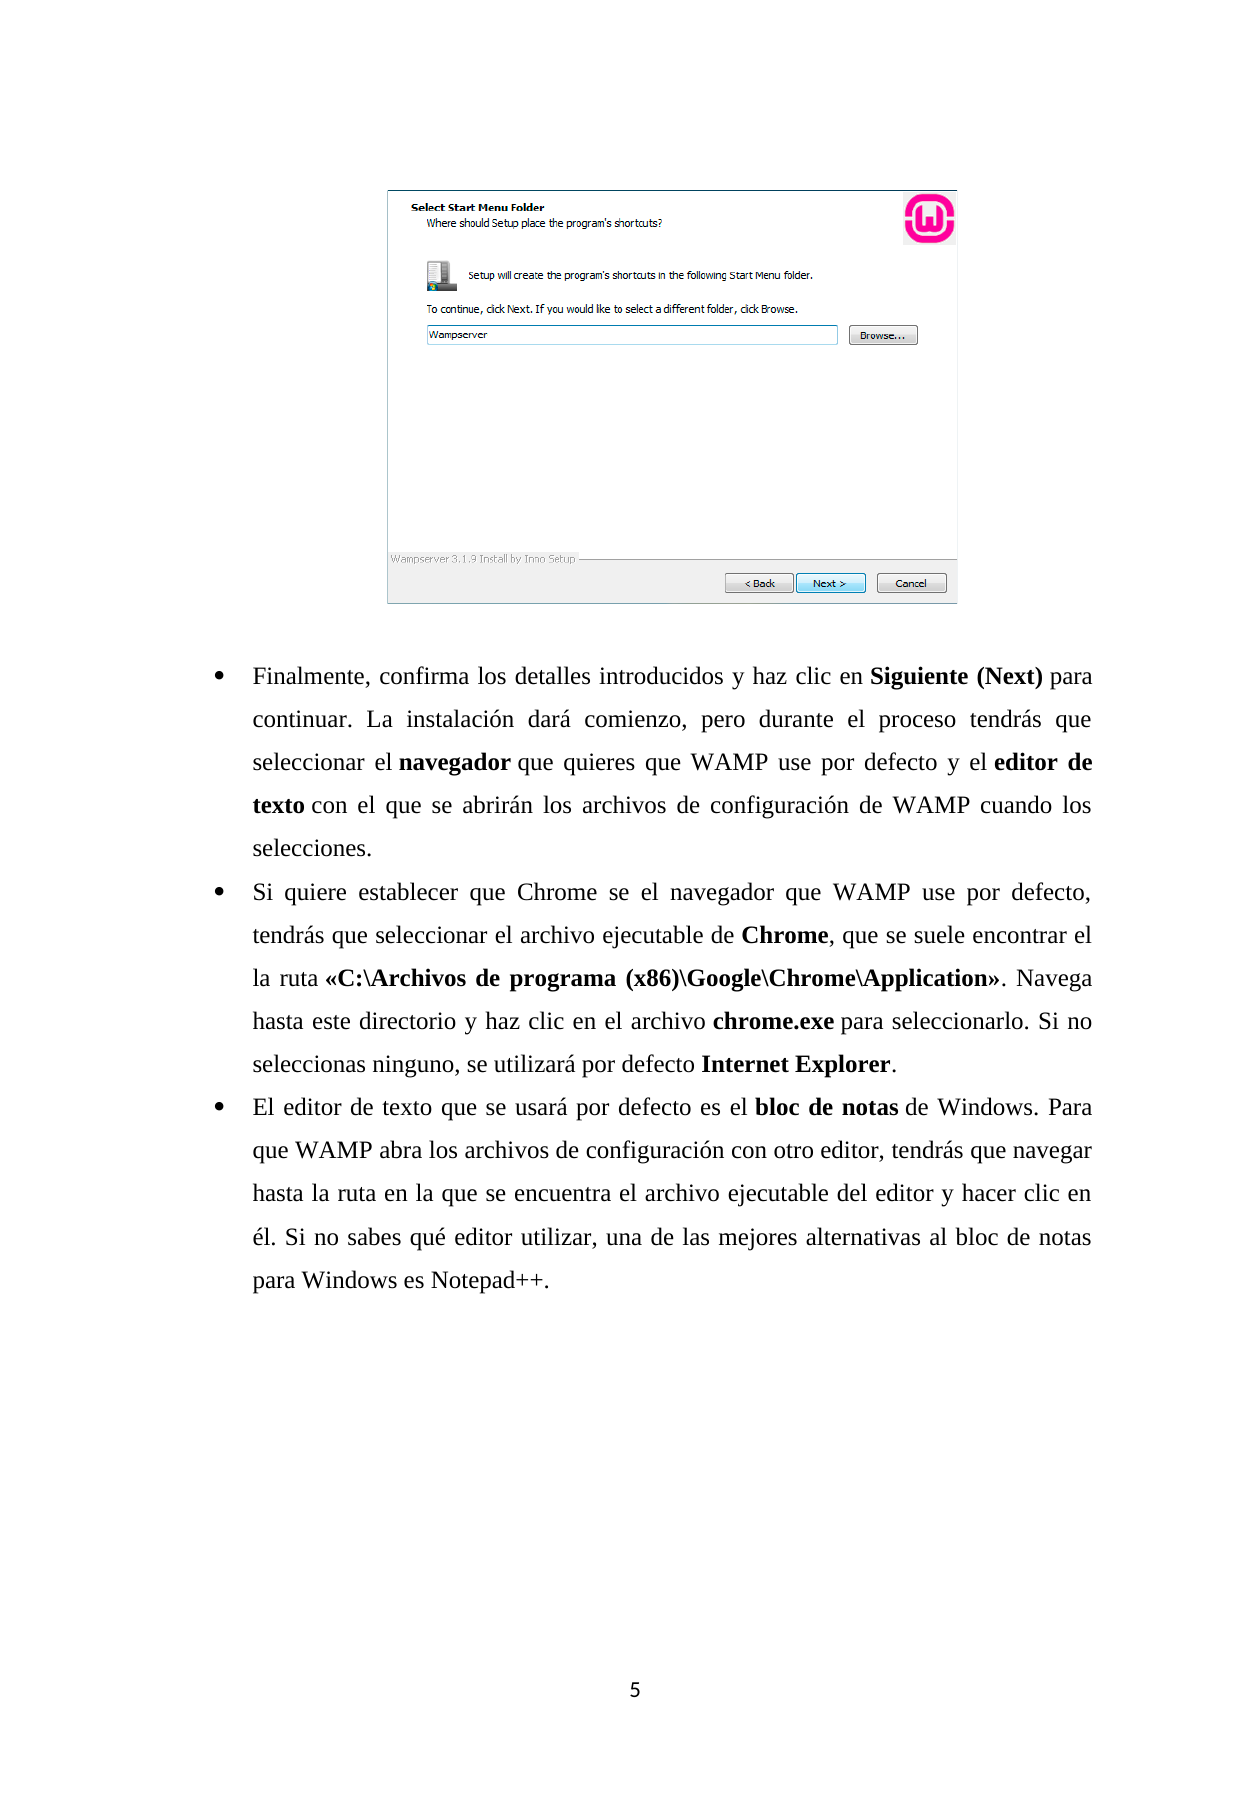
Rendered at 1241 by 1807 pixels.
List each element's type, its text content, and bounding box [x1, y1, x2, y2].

picture [387, 192, 958, 604]
list Finalmente, confirma los detalles introducidos y haz clic en Siguiente (Next) para continuar. La instalación dará comienzo, pero durante el proceso tendrás que seleccionar el navegador que quieres que WAMP use por defecto y el editor de texto con el que se abrirán los archivos de configuración de WAMP cuando los selecciones. [215, 661, 1092, 862]
list El editor de texto que se usará por defecto es el bloc de notas de Windows. Para que WAMP abra los archivos de configuración con otro editor, tendrás que navegar hasta la ruta en la que se encuentra el archivo ejecutable del editor y hacer clic en él. Si no sabes qué editor utilizar, una de las mejores alternativas al bloc de notas para Windows es Notepad++. [215, 1092, 1092, 1293]
list Si quiere establecer que Chrome se el navegador que WAMP use por defecto, tendrás que seleccionar el archivo ejecutable de Chrome, que se suele encontrar el la ruta «C:\Archivos de programa (x86)\Google\Chrome\Application». Navega hasta este directorio y haz clic en el archivo chrome.exe para seleccionarlo. Si no seleccionas ninguno, se utilizará por defecto Internet Explorer. [215, 877, 1092, 1078]
